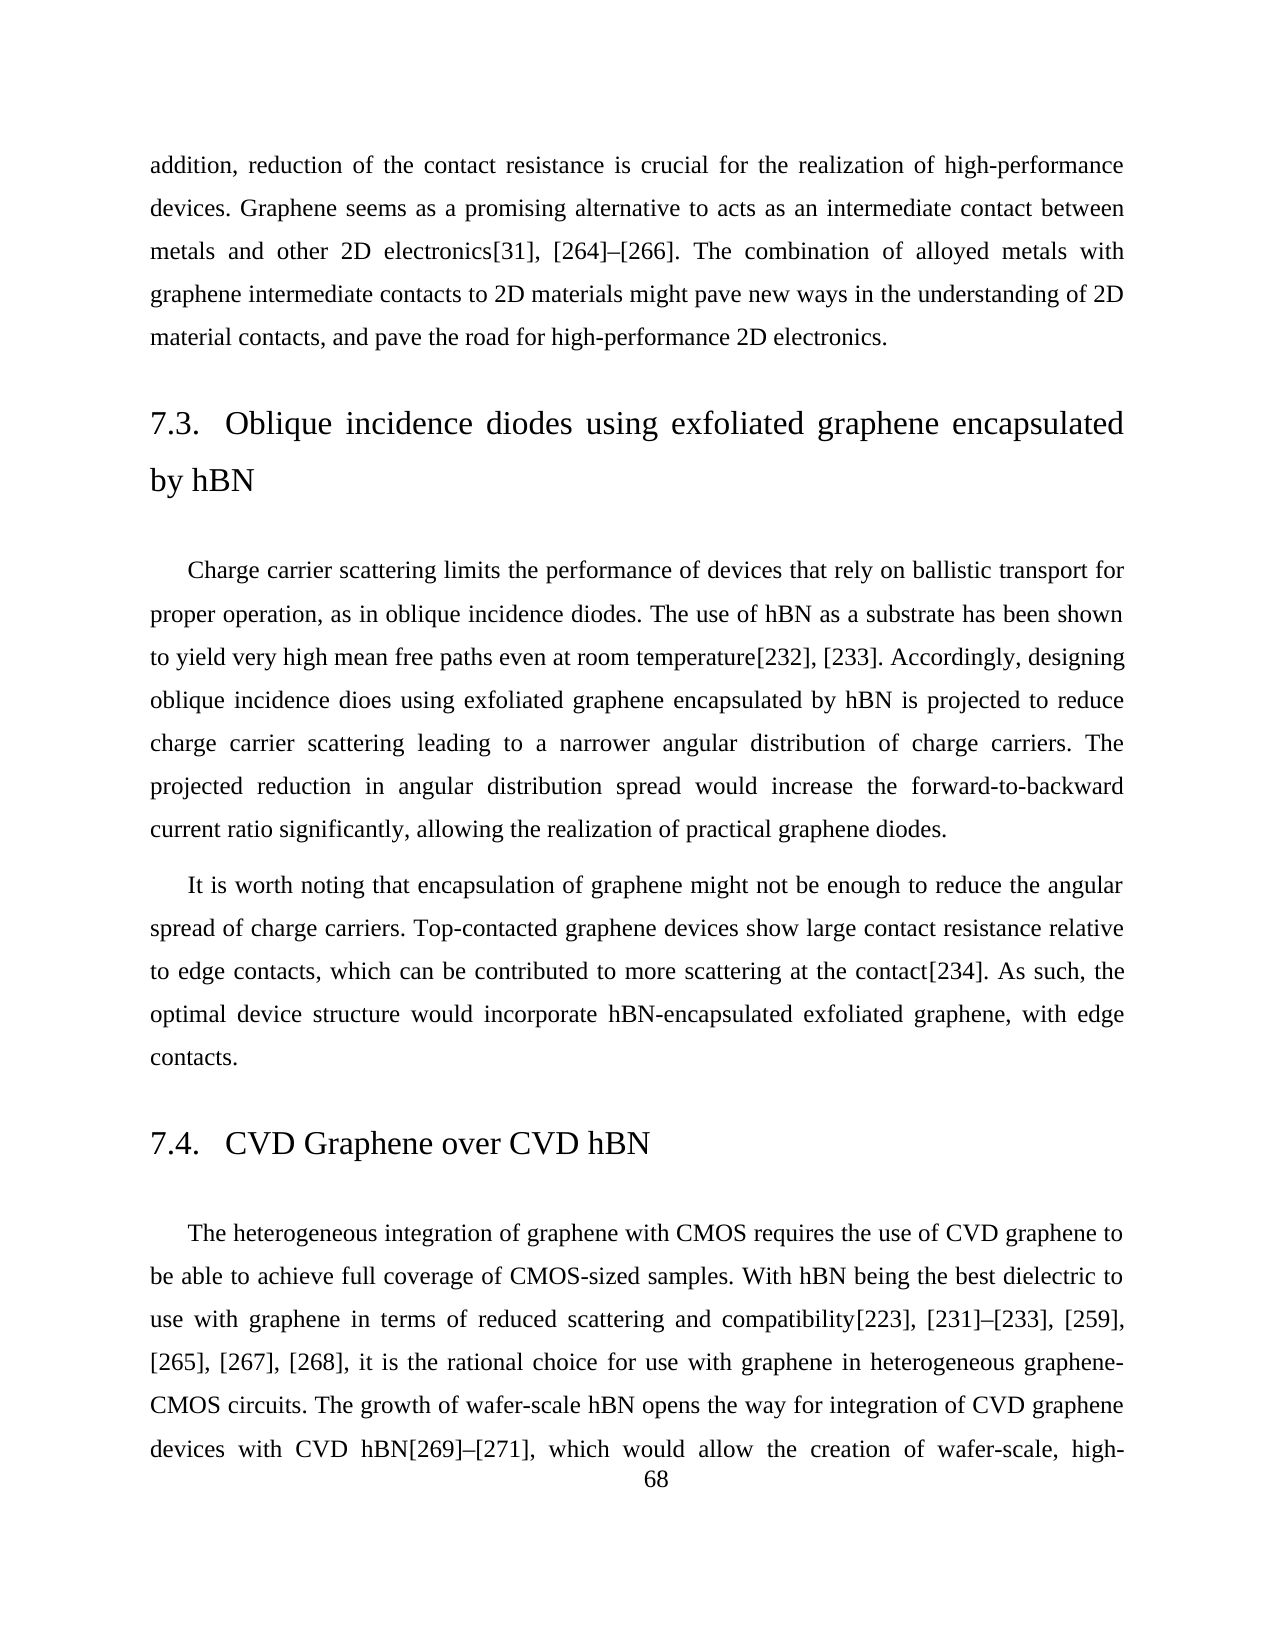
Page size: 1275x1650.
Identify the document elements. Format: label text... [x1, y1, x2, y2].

subtitle CVD Graphene over CVD hBN [150, 1123, 1125, 1161]
text It is worth noting that encapsulation of graphene might not be enough to reduce the angular spread of charge carriers. Top-contacted graphene devices show large contact resistance relative to edge contacts, which can be contributed to more scattering at the contact[234]. As such, the optimal device structure would incorporate hBN-encapsulated exfoliated graphene, with edge contacts. [150, 870, 1125, 1071]
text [150, 1218, 1125, 1462]
subtitle Oblique incidence diodes using exfoliated graphene encapsulated by hBN [150, 403, 1125, 499]
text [150, 150, 1125, 351]
text Charge carrier scattering limits the performance of devices that rely on ballistic transport for proper operation, as in oblique incidence diodes. The use of hBN as a substrate has been shown to yield very high mean free paths even at room temperature[232], [233]. Accordingly, designing oblique incidence dioes using exfoliated graphene encapsulated by hBN is projected to reduce charge carrier scattering leading to a narrower angular distribution of charge carriers. The projected reduction in angular distribution spread would increase the forward-to-backward current ratio significantly, allowing the realization of practical graphene diodes. [150, 556, 1125, 843]
